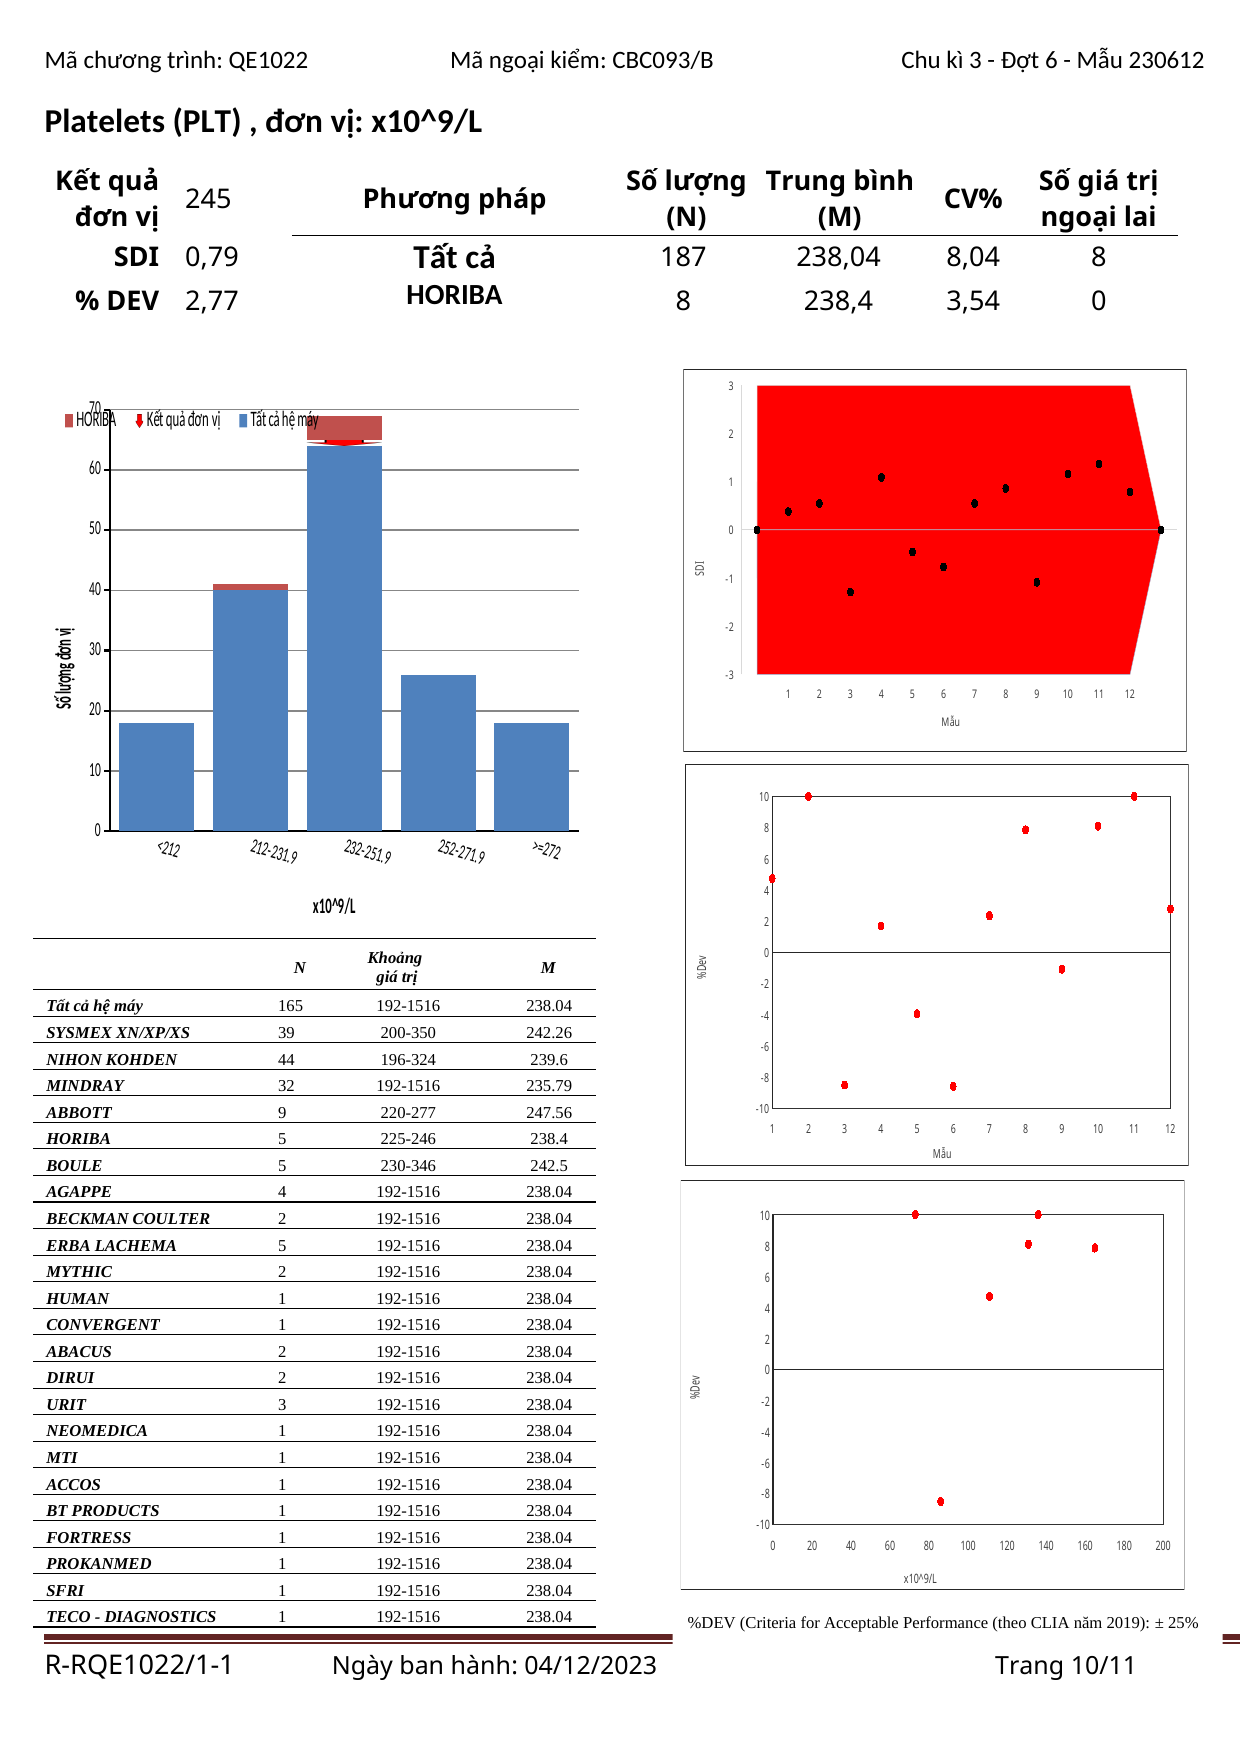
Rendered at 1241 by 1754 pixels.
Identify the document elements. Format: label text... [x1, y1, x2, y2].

table_header Khoảng giá trị [315, 939, 480, 989]
table_cell 238.04 [480, 990, 596, 1016]
table_cell HUMAN [33, 1282, 265, 1308]
table_cell 0 [1019, 276, 1178, 322]
table_cell 239.6 [480, 1043, 596, 1069]
table_cell 192-1516 [315, 990, 480, 1016]
table_cell 238.04 [480, 1229, 596, 1254]
table_cell 1 [265, 1415, 315, 1441]
table_cell 196-324 [315, 1043, 480, 1069]
table_cell 238.04 [480, 1495, 596, 1520]
table_cell MYTHIC [33, 1256, 265, 1281]
table_cell ACCOS [33, 1468, 265, 1494]
table_cell 238.04 [480, 1468, 596, 1494]
table_cell Tất cả [292, 236, 617, 276]
table_cell NEOMEDICA [33, 1415, 265, 1441]
table_cell 2 [265, 1203, 315, 1228]
table_cell ABBOTT [33, 1096, 265, 1122]
table_cell TECO - DIAGNOSTICS [33, 1601, 265, 1626]
table_cell 230-346 [315, 1149, 480, 1175]
table_cell 238,04 [750, 236, 927, 276]
table_cell BECKMAN COULTER [33, 1203, 265, 1228]
table_cell ABACUS [33, 1335, 265, 1361]
table_cell 192-1516 [315, 1548, 480, 1573]
table_cell 5 [265, 1149, 315, 1175]
table_cell 238,4 [750, 276, 927, 322]
table_cell ERBA LACHEMA [33, 1229, 265, 1254]
table_cell 2,77 [174, 276, 292, 322]
table_cell 1 [265, 1495, 315, 1520]
table_cell 238.04 [480, 1601, 596, 1626]
table_cell 238.04 [480, 1521, 596, 1547]
table_cell 8,04 [927, 236, 1019, 276]
table_cell 32 [265, 1070, 315, 1095]
table_cell 192-1516 [315, 1282, 480, 1308]
table_cell SYSMEX XN/XP/XS [33, 1017, 265, 1042]
table_cell BOULE [33, 1149, 265, 1175]
table_cell 5 [265, 1229, 315, 1254]
table_header Số lượng (N) [617, 161, 750, 235]
table_cell 1 [265, 1468, 315, 1494]
table_cell 235.79 [480, 1070, 596, 1095]
table_cell 1 [265, 1601, 315, 1626]
table_cell 192-1516 [315, 1521, 480, 1547]
table_header 245 [174, 161, 292, 235]
table_cell 200-350 [315, 1017, 480, 1042]
table_cell 192-1516 [315, 1415, 480, 1441]
table_cell 192-1516 [315, 1468, 480, 1494]
table_cell 2 [265, 1256, 315, 1281]
table_header Số giá trị ngoại lai [1019, 161, 1178, 235]
table_cell 238.04 [480, 1574, 596, 1600]
table_cell SDI [44, 235, 174, 276]
table_cell FORTRESS [33, 1521, 265, 1547]
table_header Trung bình (M) [750, 161, 927, 235]
table_cell URIT [33, 1389, 265, 1414]
table_cell 1 [265, 1442, 315, 1467]
table_cell 192-1516 [315, 1309, 480, 1334]
table_cell 8 [1019, 236, 1178, 276]
table_cell 192-1516 [315, 1229, 480, 1254]
text Platelets (PLT) , đơn vị: x10^9/L [44, 100, 1240, 141]
table_header Kết quả đơn vị [44, 161, 174, 235]
table_cell 165 [265, 990, 315, 1016]
table_cell 1 [265, 1282, 315, 1308]
table_cell Tất cả hệ máy [33, 990, 265, 1016]
table_cell 238.4 [480, 1123, 596, 1148]
table_header Phương pháp [292, 161, 617, 235]
table_cell MINDRAY [33, 1070, 265, 1095]
picture [306, 439, 382, 446]
table_cell 44 [265, 1043, 315, 1069]
table_cell 192-1516 [315, 1442, 480, 1467]
table_cell 187 [617, 236, 750, 276]
table_cell 238.04 [480, 1548, 596, 1573]
table_cell 192-1516 [315, 1495, 480, 1520]
table_cell 238.04 [480, 1309, 596, 1334]
table_cell 39 [265, 1017, 315, 1042]
table_cell 3 [265, 1389, 315, 1414]
table_cell 1 [265, 1309, 315, 1334]
table_cell 192-1516 [315, 1203, 480, 1228]
table_cell 238.04 [480, 1362, 596, 1387]
table_cell NIHON KOHDEN [33, 1043, 265, 1069]
table_cell 238.04 [480, 1282, 596, 1308]
table_cell DIRUI [33, 1362, 265, 1387]
table_cell 220-277 [315, 1096, 480, 1122]
table_cell MTI [33, 1442, 265, 1467]
table_cell 2 [265, 1362, 315, 1387]
table_cell % DEV [44, 276, 174, 322]
table_cell CONVERGENT [33, 1309, 265, 1334]
table_cell 8 [617, 276, 750, 322]
table_cell SFRI [33, 1574, 265, 1600]
table_cell 2 [265, 1335, 315, 1361]
table_cell BT PRODUCTS [33, 1495, 265, 1520]
table_cell PROKANMED [33, 1548, 265, 1573]
table_cell 9 [265, 1096, 315, 1122]
table_cell 192-1516 [315, 1176, 480, 1201]
table_cell AGAPPE [33, 1176, 265, 1201]
table_cell 225-246 [315, 1123, 480, 1148]
table_cell 192-1516 [315, 1335, 480, 1361]
table_cell 5 [265, 1123, 315, 1148]
table_cell 3,54 [927, 276, 1019, 322]
table_cell 1 [265, 1548, 315, 1573]
table_cell 1 [265, 1574, 315, 1600]
table_cell 238.04 [480, 1256, 596, 1281]
table_header CV% [927, 161, 1019, 235]
table_header N [265, 939, 315, 989]
table_cell 242.26 [480, 1017, 596, 1042]
table_cell 192-1516 [315, 1256, 480, 1281]
table_cell 238.04 [480, 1335, 596, 1361]
table_cell 242.5 [480, 1149, 596, 1175]
table_cell 238.04 [480, 1415, 596, 1441]
picture [135, 414, 144, 428]
table_cell 247.56 [480, 1096, 596, 1122]
table_cell 192-1516 [315, 1574, 480, 1600]
table_cell 238.04 [480, 1442, 596, 1467]
table_cell 192-1516 [315, 1362, 480, 1387]
table_cell 192-1516 [315, 1601, 480, 1626]
table_header M [480, 939, 596, 989]
table_cell 238.04 [480, 1203, 596, 1228]
table_cell HORIBA [33, 1123, 265, 1148]
table_cell 4 [265, 1176, 315, 1201]
table_cell 192-1516 [315, 1389, 480, 1414]
table_cell HORIBA [292, 276, 617, 322]
table_cell 238.04 [480, 1389, 596, 1414]
table_header [33, 939, 265, 989]
table_cell 1 [265, 1521, 315, 1547]
table_cell 192-1516 [315, 1070, 480, 1095]
table_cell 0,79 [174, 235, 292, 276]
table_cell 238.04 [480, 1176, 596, 1201]
